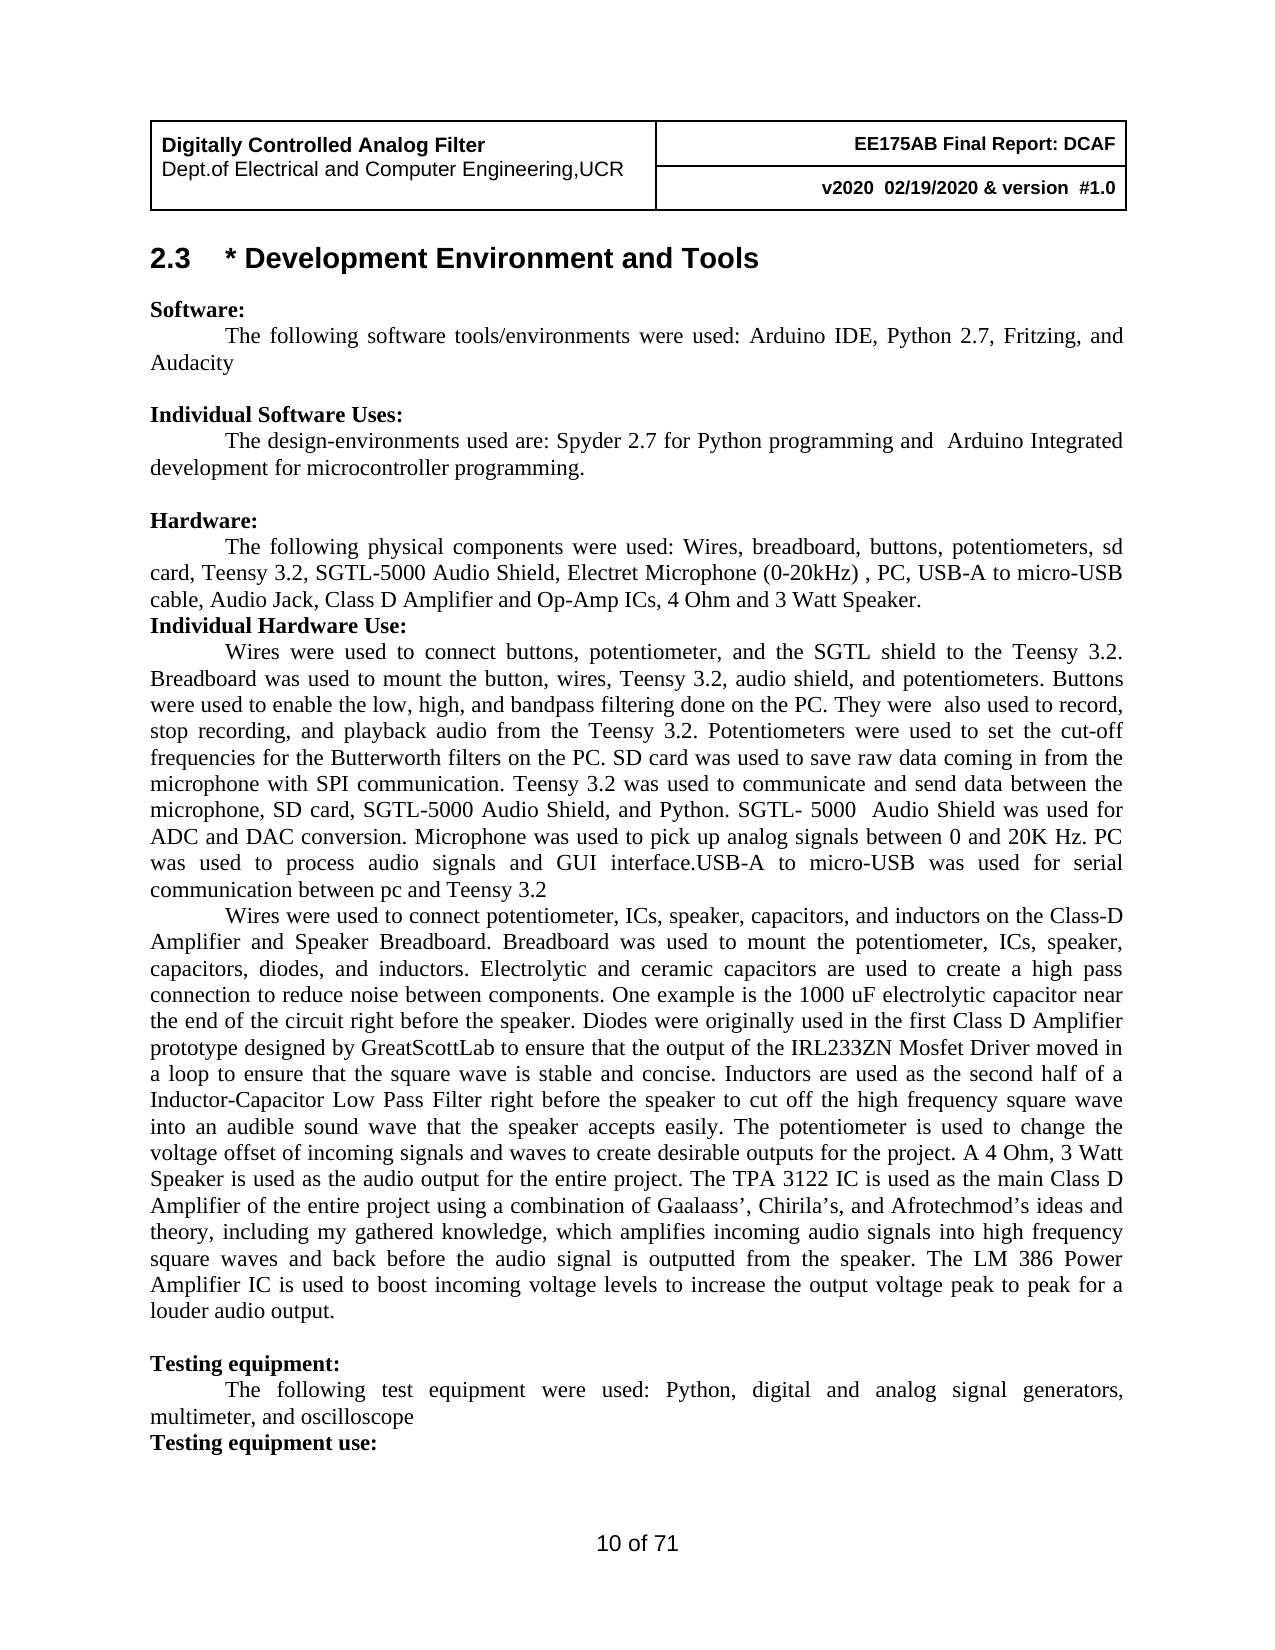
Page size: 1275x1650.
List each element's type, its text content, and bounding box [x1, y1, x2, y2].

text Software: [150, 296, 1125, 322]
text The following test equipment were used: Python, digital and analog signal generators, multimeter, and oscilloscope [150, 1376, 1125, 1429]
text Wires were used to connect buttons, potentiometer, and the SGTL shield to the Teensy 3.2. Breadboard was used to mount the button, wires, Teensy 3.2, audio shield, and potentiometers. Buttons were used to enable the low, high, and bandpass filtering done on the PC. They were also used to record, stop recording, and playback audio from the Teensy 3.2. Potentiometers were used to set the cut-off frequencies for the Butterworth filters on the PC. SD card was used to save raw data coming in from the microphone with SPI communication. Teensy 3.2 was used to communicate and send data between the microphone, SD card, SGTL-5000 Audio Shield, and Python. SGTL- 5000 Audio Shield was used for ADC and DAC conversion. Microphone was used to pick up analog signals between 0 and 20K Hz. PC was used to process audio signals and GUI interface.USB-A to micro-USB was used for serial communication between pc and Teensy 3.2 [150, 638, 1125, 902]
text Testing equipment: [150, 1350, 1125, 1376]
text Wires were used to connect potentiometer, ICs, speaker, capacitors, and inductors on the Class-D Amplifier and Speaker Breadboard. Breadboard was used to mount the potentiometer, ICs, speaker, capacitors, diodes, and inductors. Electrolytic and ceramic capacitors are used to create a high pass connection to reduce noise between components. One example is the 1000 uF electrolytic capacitor near the end of the circuit right before the speaker. Diodes were originally used in the first Class D Amplifier prototype designed by GreatScottLab to ensure that the output of the IRL233ZN Mosfet Driver moved in a loop to ensure that the square wave is stable and concise. Inductors are used as the second half of a Inductor-Capacitor Low Pass Filter right before the speaker to cut off the high frequency square wave into an audible sound wave that the speaker accepts easily. The potentiometer is used to change the voltage offset of incoming signals and waves to create desirable outputs for the project. A 4 Ohm, 3 Watt Speaker is used as the audio output for the entire project. The TPA 3122 IC is used as the main Class D Amplifier of the entire project using a combination of Gaalaass’, Chirila’s, and Afrotechmod’s ideas and theory, including my gathered knowledge, which amplifies incoming audio signals into high frequency square waves and back before the audio signal is outputted from the speaker. The LM 386 Power Amplifier IC is used to boost incoming voltage levels to increase the output voltage peak to peak for a louder audio output. [150, 902, 1125, 1324]
text The following physical components were used: Wires, breadboard, buttons, potentiometers, sd card, Teensy 3.2, SGTL-5000 Audio Shield, Electret Microphone (0-20kHz) , PC, USB-A to micro-USB cable, Audio Jack, Class D Amplifier and Op-Amp ICs, 4 Ohm and 3 Watt Speaker. [150, 533, 1125, 612]
text Individual Hardware Use: [150, 612, 1125, 638]
text The design-environments used are: Spyder 2.7 for Python programming and Arduino Integrated development for microcontroller programming. [150, 428, 1125, 480]
text Individual Software Uses: [150, 401, 1125, 428]
text Hardware: [150, 507, 1125, 533]
text The following software tools/environments were used: Arduino IDE, Python 2.7, Fritzing, and Audacity [150, 322, 1125, 375]
subtitle * Development Environment and Tools [150, 241, 1125, 275]
text Testing equipment use: [150, 1429, 1125, 1455]
